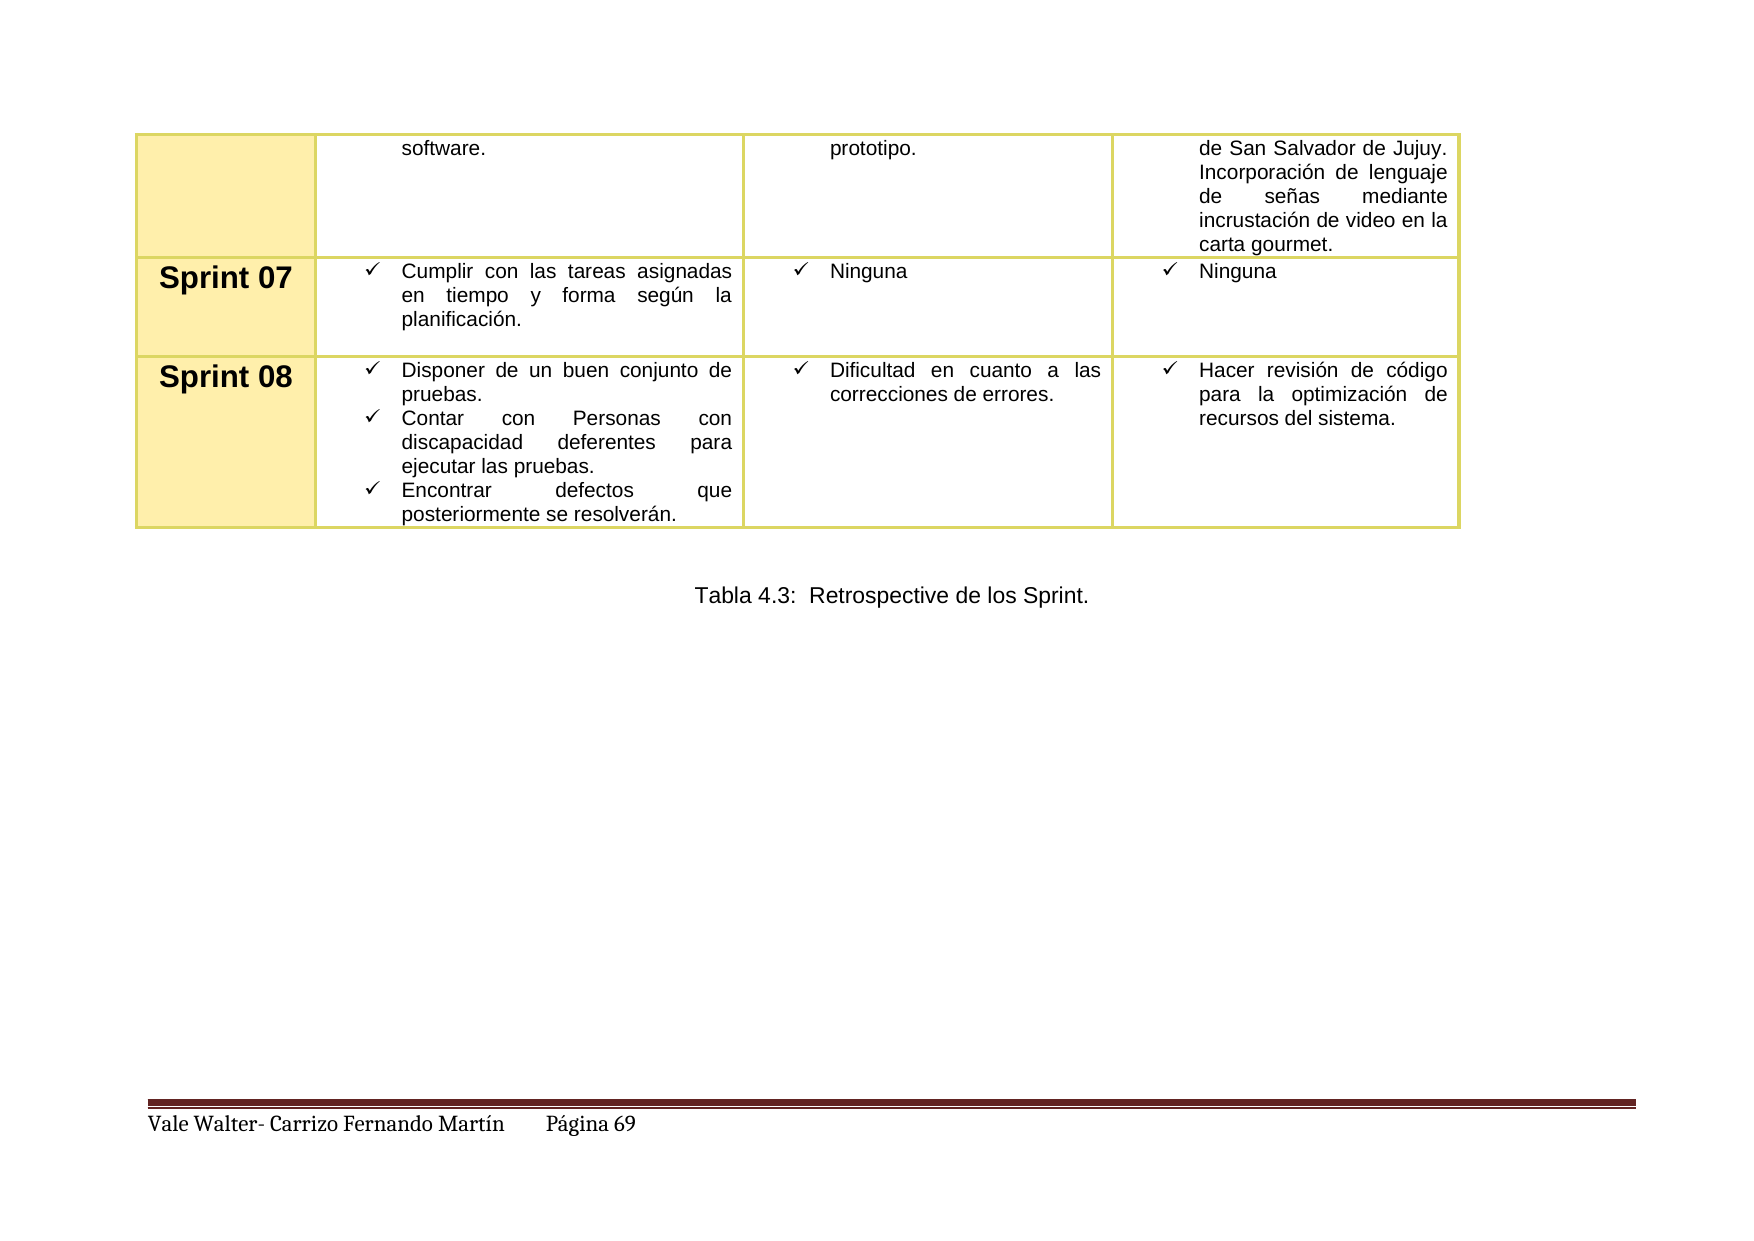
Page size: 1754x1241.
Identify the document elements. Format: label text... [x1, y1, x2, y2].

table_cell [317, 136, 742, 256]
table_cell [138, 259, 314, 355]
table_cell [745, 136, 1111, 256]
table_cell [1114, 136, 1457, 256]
text Tabla 4.3: Retrospective de los Sprint. [148, 582, 1636, 608]
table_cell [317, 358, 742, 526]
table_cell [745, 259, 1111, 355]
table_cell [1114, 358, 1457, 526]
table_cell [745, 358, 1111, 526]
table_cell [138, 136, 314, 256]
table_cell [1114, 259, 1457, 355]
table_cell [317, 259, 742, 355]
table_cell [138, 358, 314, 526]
